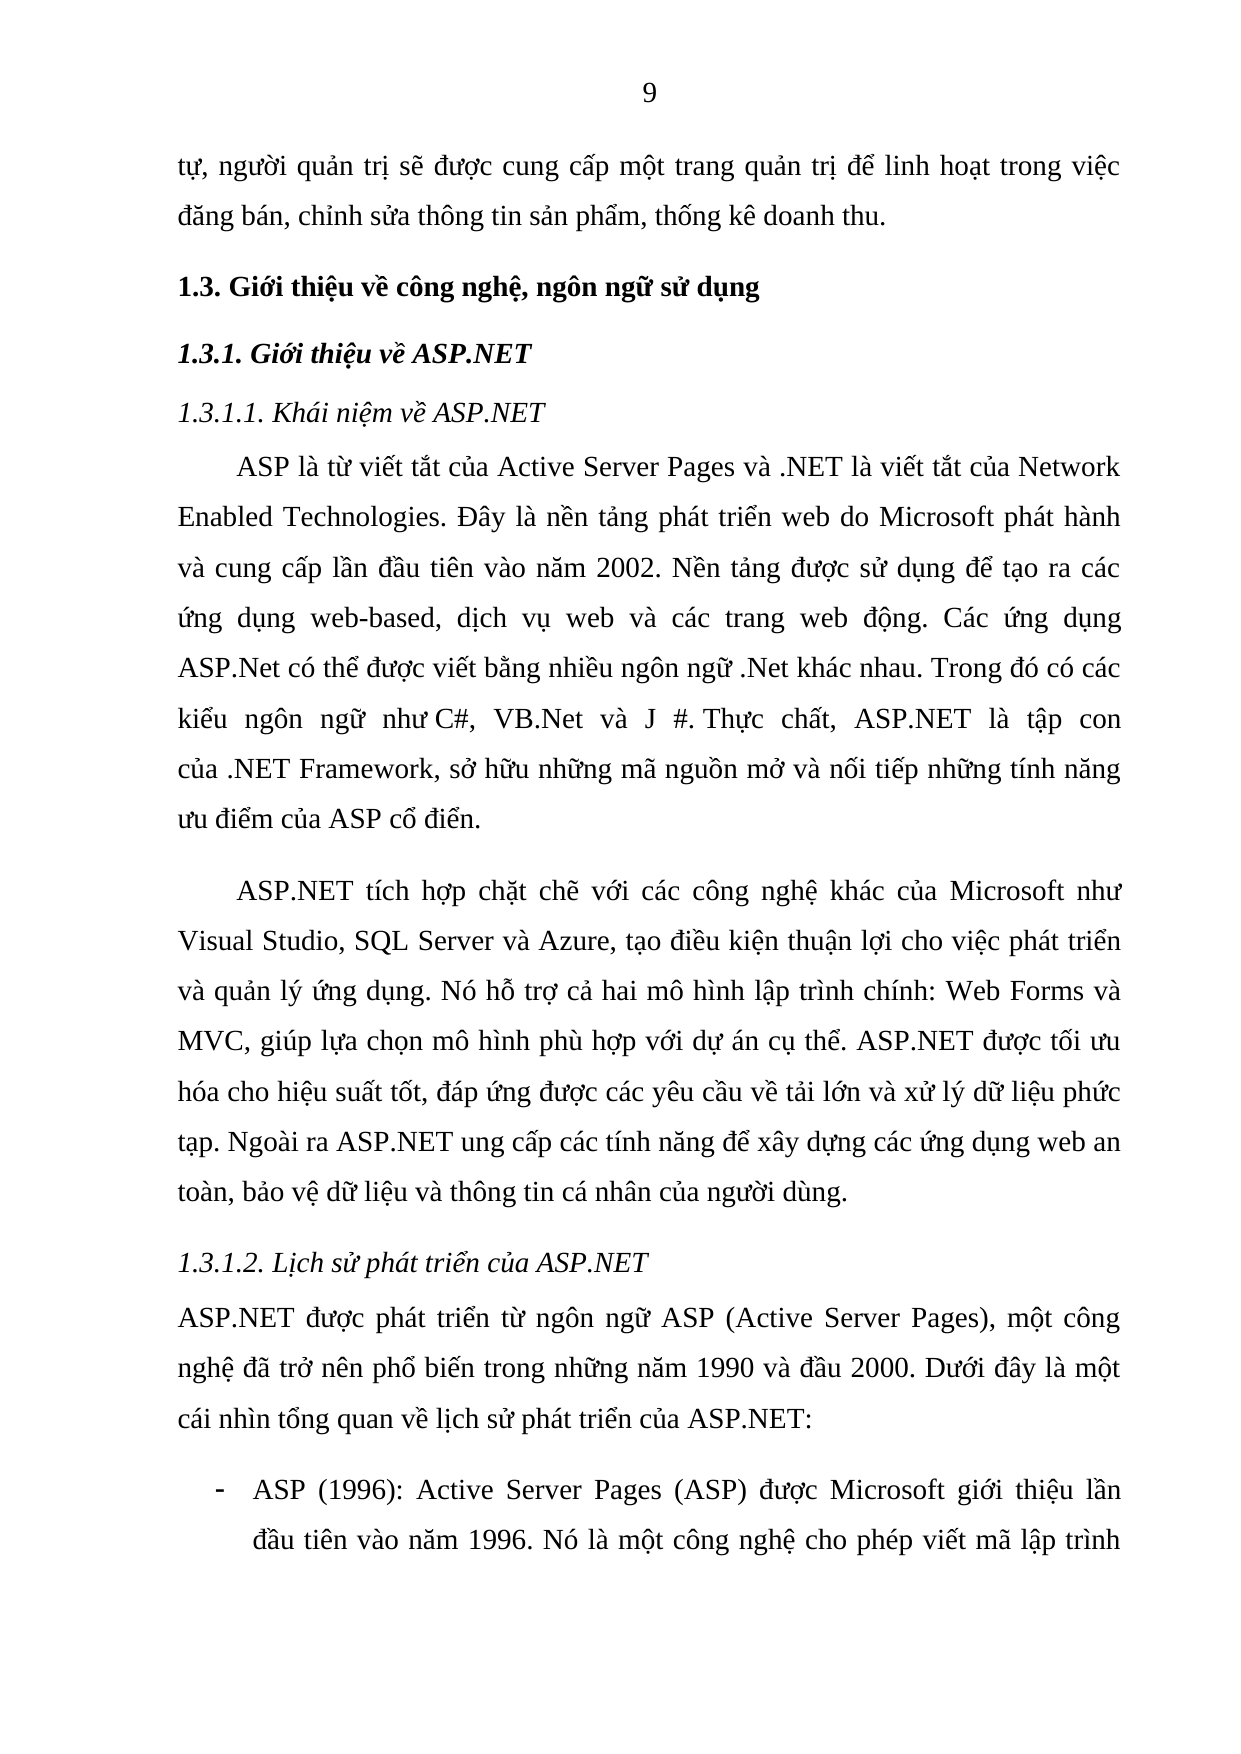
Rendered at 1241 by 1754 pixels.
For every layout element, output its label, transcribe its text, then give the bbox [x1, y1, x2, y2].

subtitle 1.3.1.1. Khái niệm về ASP.NET [177, 395, 1122, 428]
text ASP.NET được phát triển từ ngôn ngữ ASP (Active Server Pages), một công nghệ đã trở nên phổ biến trong những năm 1990 và đầu 2000. Dưới đây là một cái nhìn tổng quan về lịch sử phát triển của ASP.NET: [177, 1300, 1122, 1434]
subtitle 1.3.1. Giới thiệu về ASP.NET [177, 336, 1122, 370]
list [215, 1472, 1122, 1556]
subtitle 1.3.1.2. Lịch sử phát triển của ASP.NET [177, 1246, 1122, 1279]
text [177, 148, 1122, 232]
text ASP là từ viết tắt của Active Server Pages và .NET là viết tắt của Network Enabled Technologies. Đây là nền tảng phát triển web do Microsoft phát hành và cung cấp lần đầu tiên vào năm 2002. Nền tảng được sử dụng để tạo ra các ứng dụng web-based, dịch vụ web và các trang web động. Các ứng dụng ASP.Net có thể được viết bằng nhiều ngôn ngữ .Net khác nhau. Trong đó có các kiểu ngôn ngữ như C#, VB.Net và J #. Thực chất, ASP.NET là tập con của .NET Framework, sở hữu những mã nguồn mở và nối tiếp những tính năng ưu điểm của ASP cổ điển. [177, 449, 1122, 835]
subtitle 1.3. Giới thiệu về công nghệ, ngôn ngữ sử dụng [177, 269, 1122, 303]
text ASP.NET tích hợp chặt chẽ với các công nghệ khác của Microsoft như Visual Studio, SQL Server và Azure, tạo điều kiện thuận lợi cho việc phát triển và quản lý ứng dụng. Nó hỗ trợ cả hai mô hình lập trình chính: Web Forms và MVC, giúp lựa chọn mô hình phù hợp với dự án cụ thể. ASP.NET được tối ưu hóa cho hiệu suất tốt, đáp ứng được các yêu cầu về tải lớn và xử lý dữ liệu phức tạp. Ngoài ra ASP.NET ung cấp các tính năng để xây dựng các ứng dụng web an toàn, bảo vệ dữ liệu và thông tin cá nhân của người dùng. [177, 873, 1122, 1208]
